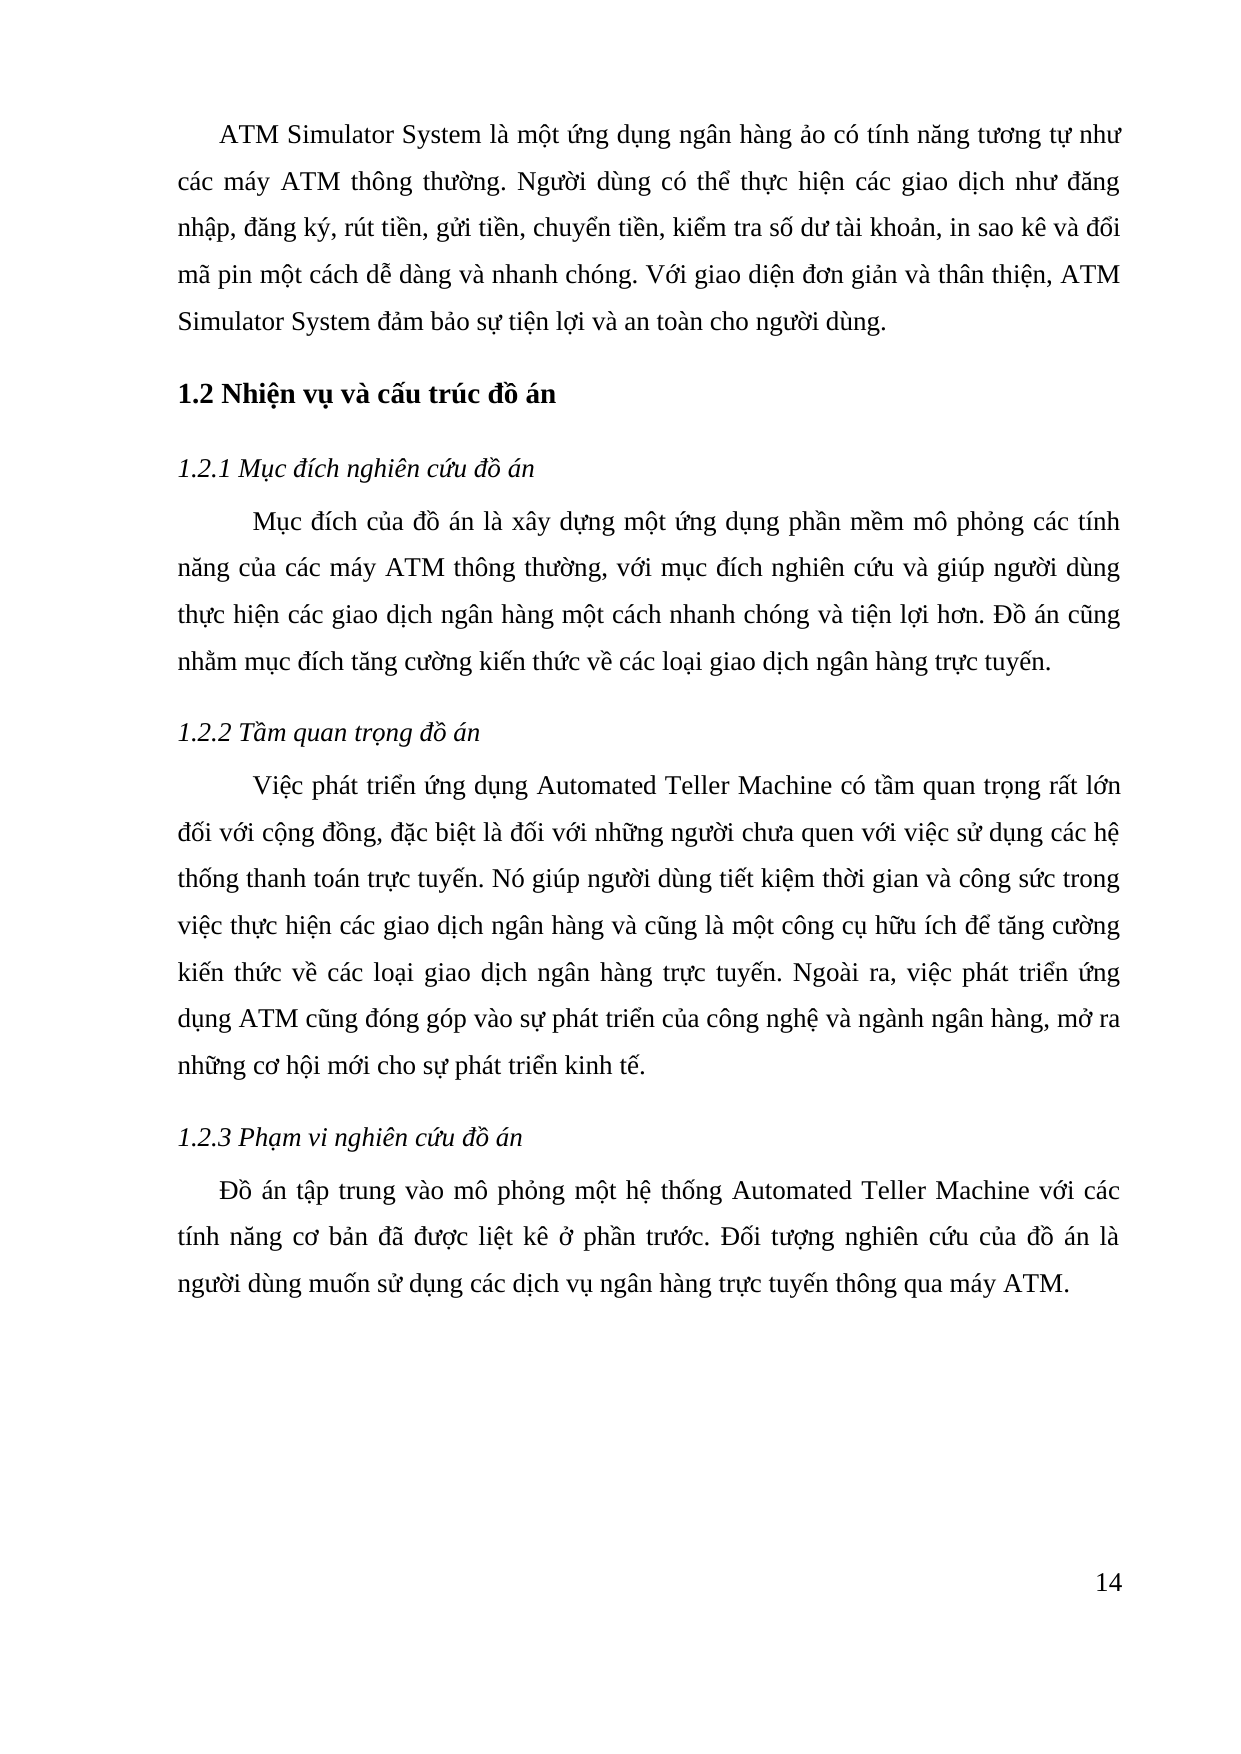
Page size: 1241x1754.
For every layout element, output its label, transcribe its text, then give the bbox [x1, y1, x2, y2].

text Đồ án tập trung vào mô phỏng một hệ thống Automated Teller Machine với các tính năng cơ bản đã được liệt kê ở phần trước. Đối tượng nghiên cứu của đồ án là người dùng muốn sử dụng các dịch vụ ngân hàng trực tuyến thông qua máy ATM. [177, 1174, 1122, 1298]
text ATM Simulator System là một ứng dụng ngân hàng ảo có tính năng tương tự như các máy ATM thông thường. Người dùng có thể thực hiện các giao dịch như đăng nhập, đăng ký, rút tiền, gửi tiền, chuyển tiền, kiểm tra số dư tài khoản, in sao kê và đổi mã pin một cách dễ dàng và nhanh chóng. Với giao diện đơn giản và thân thiện, ATM Simulator System đảm bảo sự tiện lợi và an toàn cho người dùng. [177, 118, 1122, 336]
subtitle 1.2.2 Tầm quan trọng đồ án [177, 716, 1122, 747]
subtitle 1.2.1 Mục đích nghiên cứu đồ án [177, 452, 1122, 483]
subtitle 1.2.3 Phạm vi nghiên cứu đồ án [177, 1121, 1122, 1152]
text Mục đích của đồ án là xây dựng một ứng dụng phần mềm mô phỏng các tính năng của các máy ATM thông thường, với mục đích nghiên cứu và giúp người dùng thực hiện các giao dịch ngân hàng một cách nhanh chóng và tiện lợi hơn. Đồ án cũng nhằm mục đích tăng cường kiến thức về các loại giao dịch ngân hàng trực tuyến. [177, 505, 1122, 676]
text Việc phát triển ứng dụng Automated Teller Machine có tầm quan trọng rất lớn đối với cộng đồng, đặc biệt là đối với những người chưa quen với việc sử dụng các hệ thống thanh toán trực tuyến. Nó giúp người dùng tiết kiệm thời gian và công sức trong việc thực hiện các giao dịch ngân hàng và cũng là một công cụ hữu ích để tăng cường kiến thức về các loại giao dịch ngân hàng trực tuyến. Ngoài ra, việc phát triển ứng dụng ATM cũng đóng góp vào sự phát triển của công nghệ và ngành ngân hàng, mở ra những cơ hội mới cho sự phát triển kinh tế. [177, 769, 1122, 1080]
subtitle 1.2 Nhiện vụ và cấu trúc đồ án [177, 376, 1122, 410]
